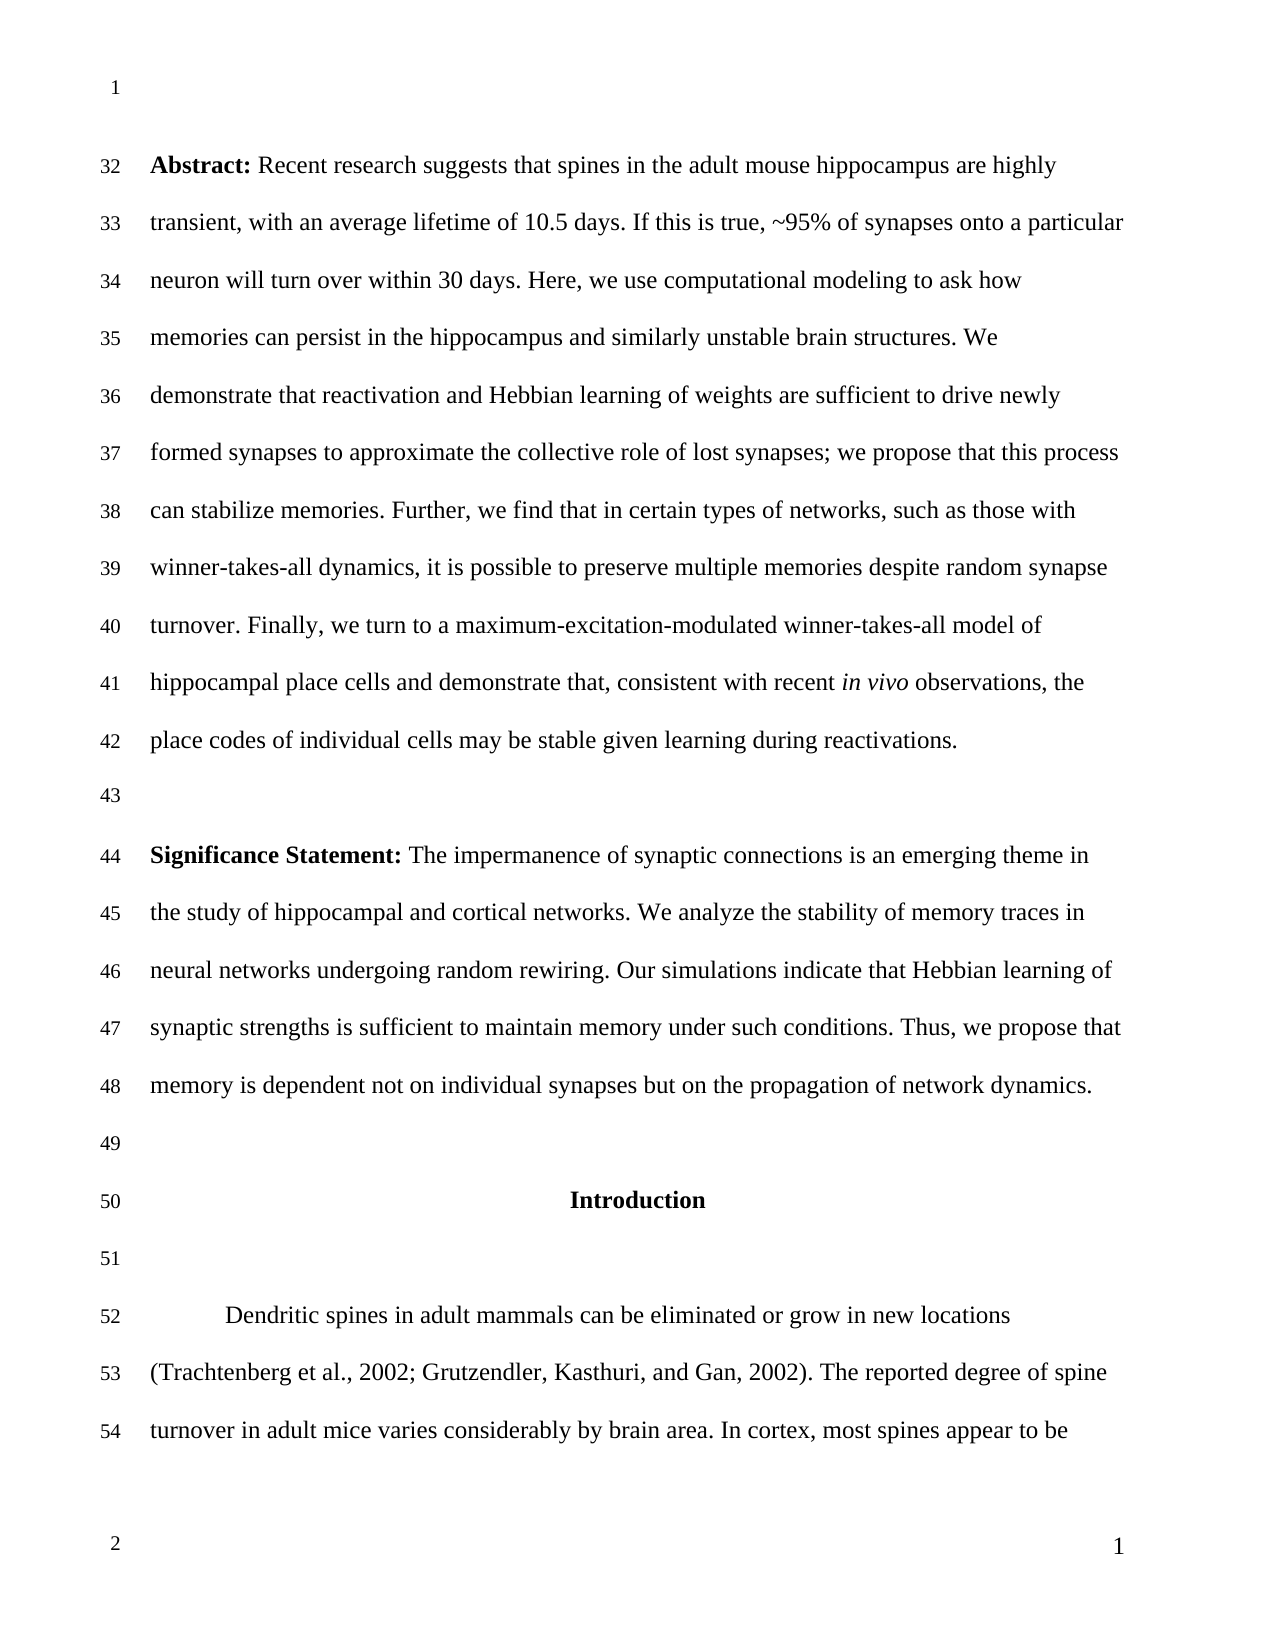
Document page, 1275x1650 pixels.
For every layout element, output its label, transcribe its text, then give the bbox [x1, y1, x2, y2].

text Introduction [150, 1185, 1125, 1214]
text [150, 1300, 1125, 1444]
text Abstract: Recent research suggests that spines in the adult mouse hippocampus are highly transient, with an average lifetime of 10.5 days. If this is true, ~95% of synapses onto a particular neuron will turn over within 30 days. Here, we use computational modeling to ask how memories can persist in the hippocampus and similarly unstable brain structures. We demonstrate that reactivation and Hebbian learning of weights are sufficient to drive newly formed synapses to approximate the collective role of lost synapses; we propose that this process can stabilize memories. Further, we find that in certain types of networks, such as those with winner-takes-all dynamics, it is possible to preserve multiple memories despite random synapse turnover. Finally, we turn to a maximum-excitation-modulated winner-takes-all model of hippocampal place cells and demonstrate that, consistent with recent in vivo observations, the place codes of individual cells may be stable given learning during reactivations. [150, 150, 1125, 754]
text Significance Statement: The impermanence of synaptic connections is an emerging theme in the study of hippocampal and cortical networks. We analyze the stability of memory traces in neural networks undergoing random rewiring. Our simulations indicate that Hebbian learning of synaptic strengths is sufficient to maintain memory under such conditions. Thus, we propose that memory is dependent not on individual synapses but on the propagation of network dynamics. [150, 840, 1125, 1099]
